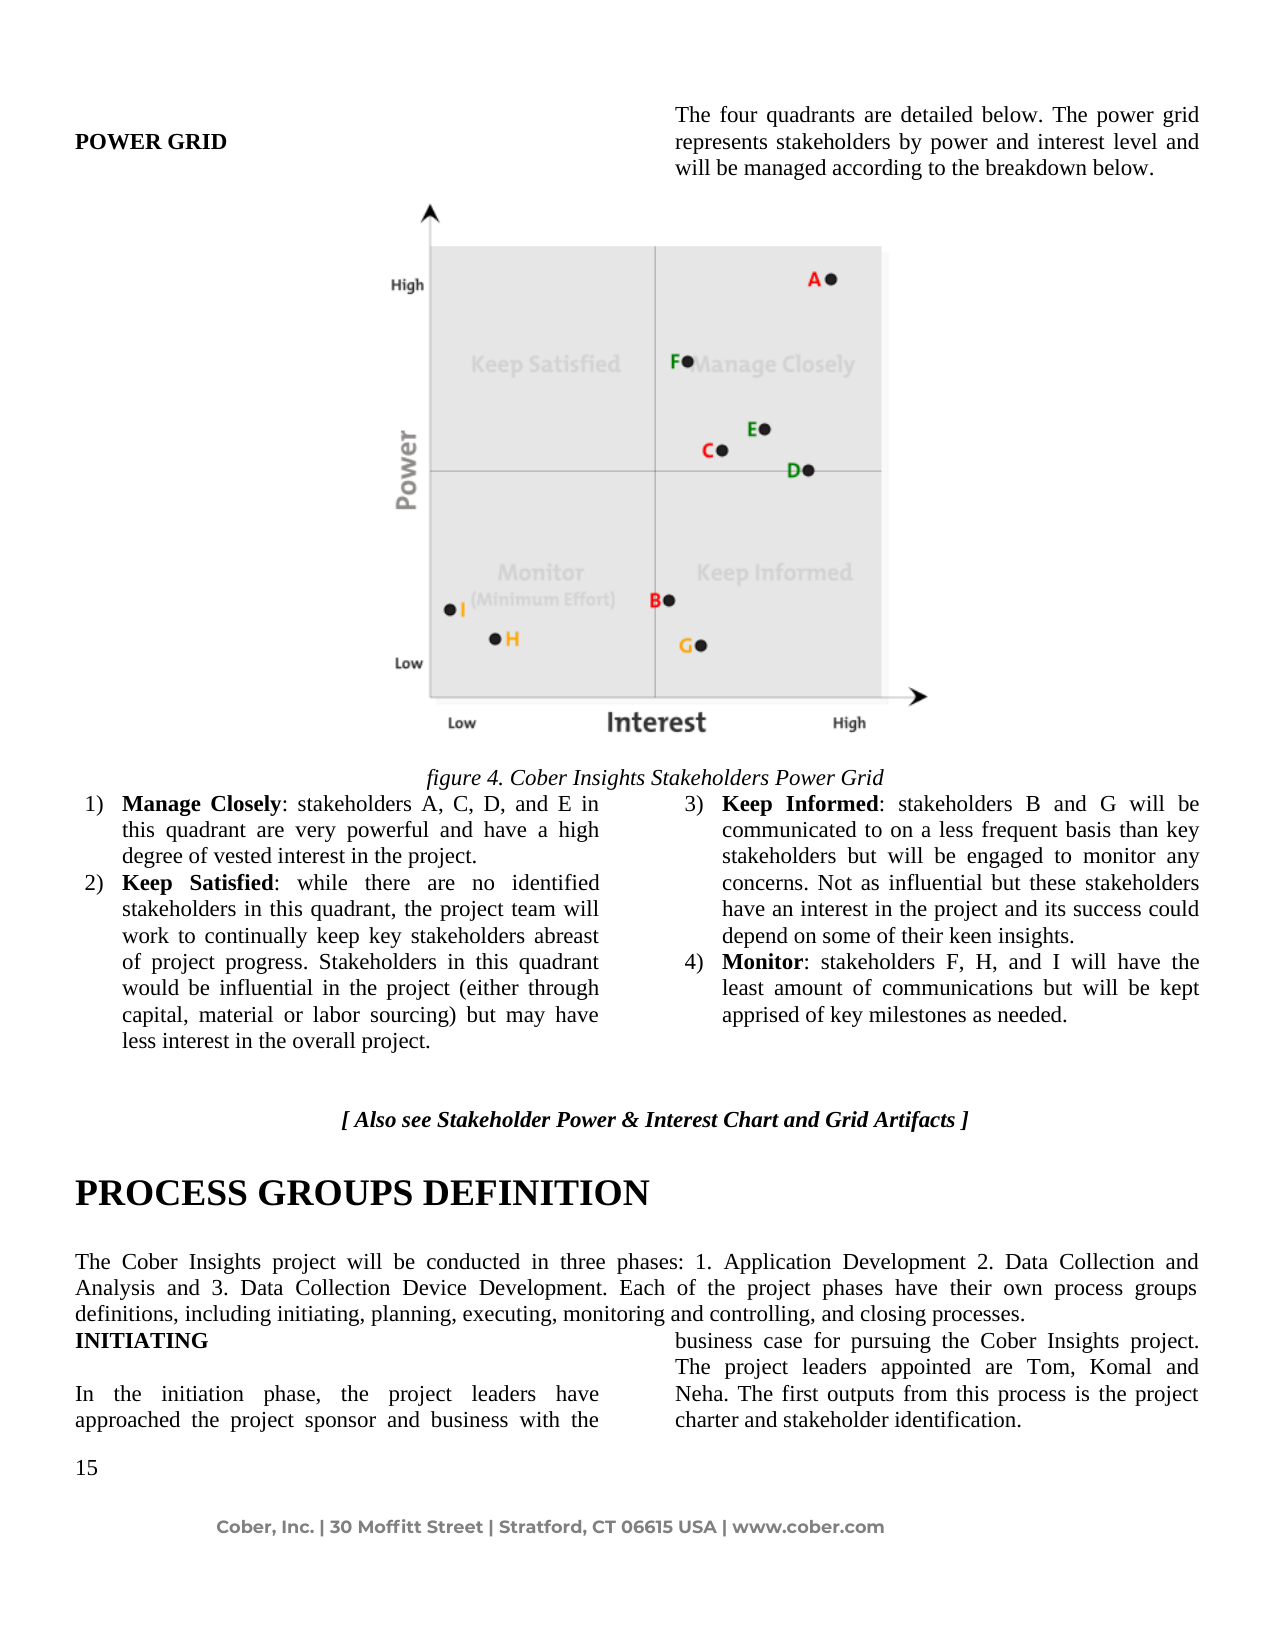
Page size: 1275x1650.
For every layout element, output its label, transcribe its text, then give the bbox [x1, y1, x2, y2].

text The four quadrants are detailed below. The power grid represents stakeholders by power and interest level and will be managed according to the breakdown below. [675, 101, 1200, 180]
text INITIATING [75, 1327, 600, 1353]
text The Cober Insights project will be conducted in three phases: 1. Application Development 2. Data Collection and Analysis and 3. Data Collection Device Development. Each of the project phases have their own process groups definitions, including initiating, planning, executing, monitoring and controlling, and closing processes. [75, 1248, 1200, 1327]
text POWER GRID [75, 128, 600, 154]
list Manage Closely: stakeholders A, C, D, and E in this quadrant are very powerful and have a high degree of vested interest in the project. [84, 790, 600, 869]
list Monitor: stakeholders F, H, and I will have the least amount of communications but will be kept apprised of key milestones as needed. [684, 948, 1200, 1027]
picture [364, 180, 948, 764]
text In the initiation phase, the project leaders have approached the project sponsor and business with the business case for pursuing the Cober Insights project. The project leaders appointed are Tom, Komal and Neha. The first outputs from this process is the project charter and stakeholder identification. [675, 1327, 1200, 1432]
subtitle PROCESS GROUPS DEFINITION [75, 1170, 1200, 1213]
text In the initiation phase, the project leaders have approached the project sponsor and business with the business case for pursuing the Cober Insights project. The project leaders appointed are Tom, Komal and Neha. The first outputs from this process is the project charter and stakeholder identification. [75, 1379, 600, 1432]
list Keep Satisfied: while there are no identified stakeholders in this quadrant, the project team will work to continually keep key stakeholders abreast of project progress. Stakeholders in this quadrant would be influential in the project (either through capital, material or labor sourcing) but may have less interest in the overall project. [84, 869, 600, 1053]
text figure 4. Cober Insights Stakeholders Power Grid [112, 763, 1200, 790]
text [ Also see Stakeholder Power & Interest Chart and Grid Artifacts ] [112, 1106, 1200, 1132]
list Keep Informed: stakeholders B and G will be communicated to on a less frequent basis than key stakeholders but will be engaged to monitor any concerns. Not as influential but these stakeholders have an interest in the project and its success could depend on some of their keen insights. [684, 790, 1200, 948]
